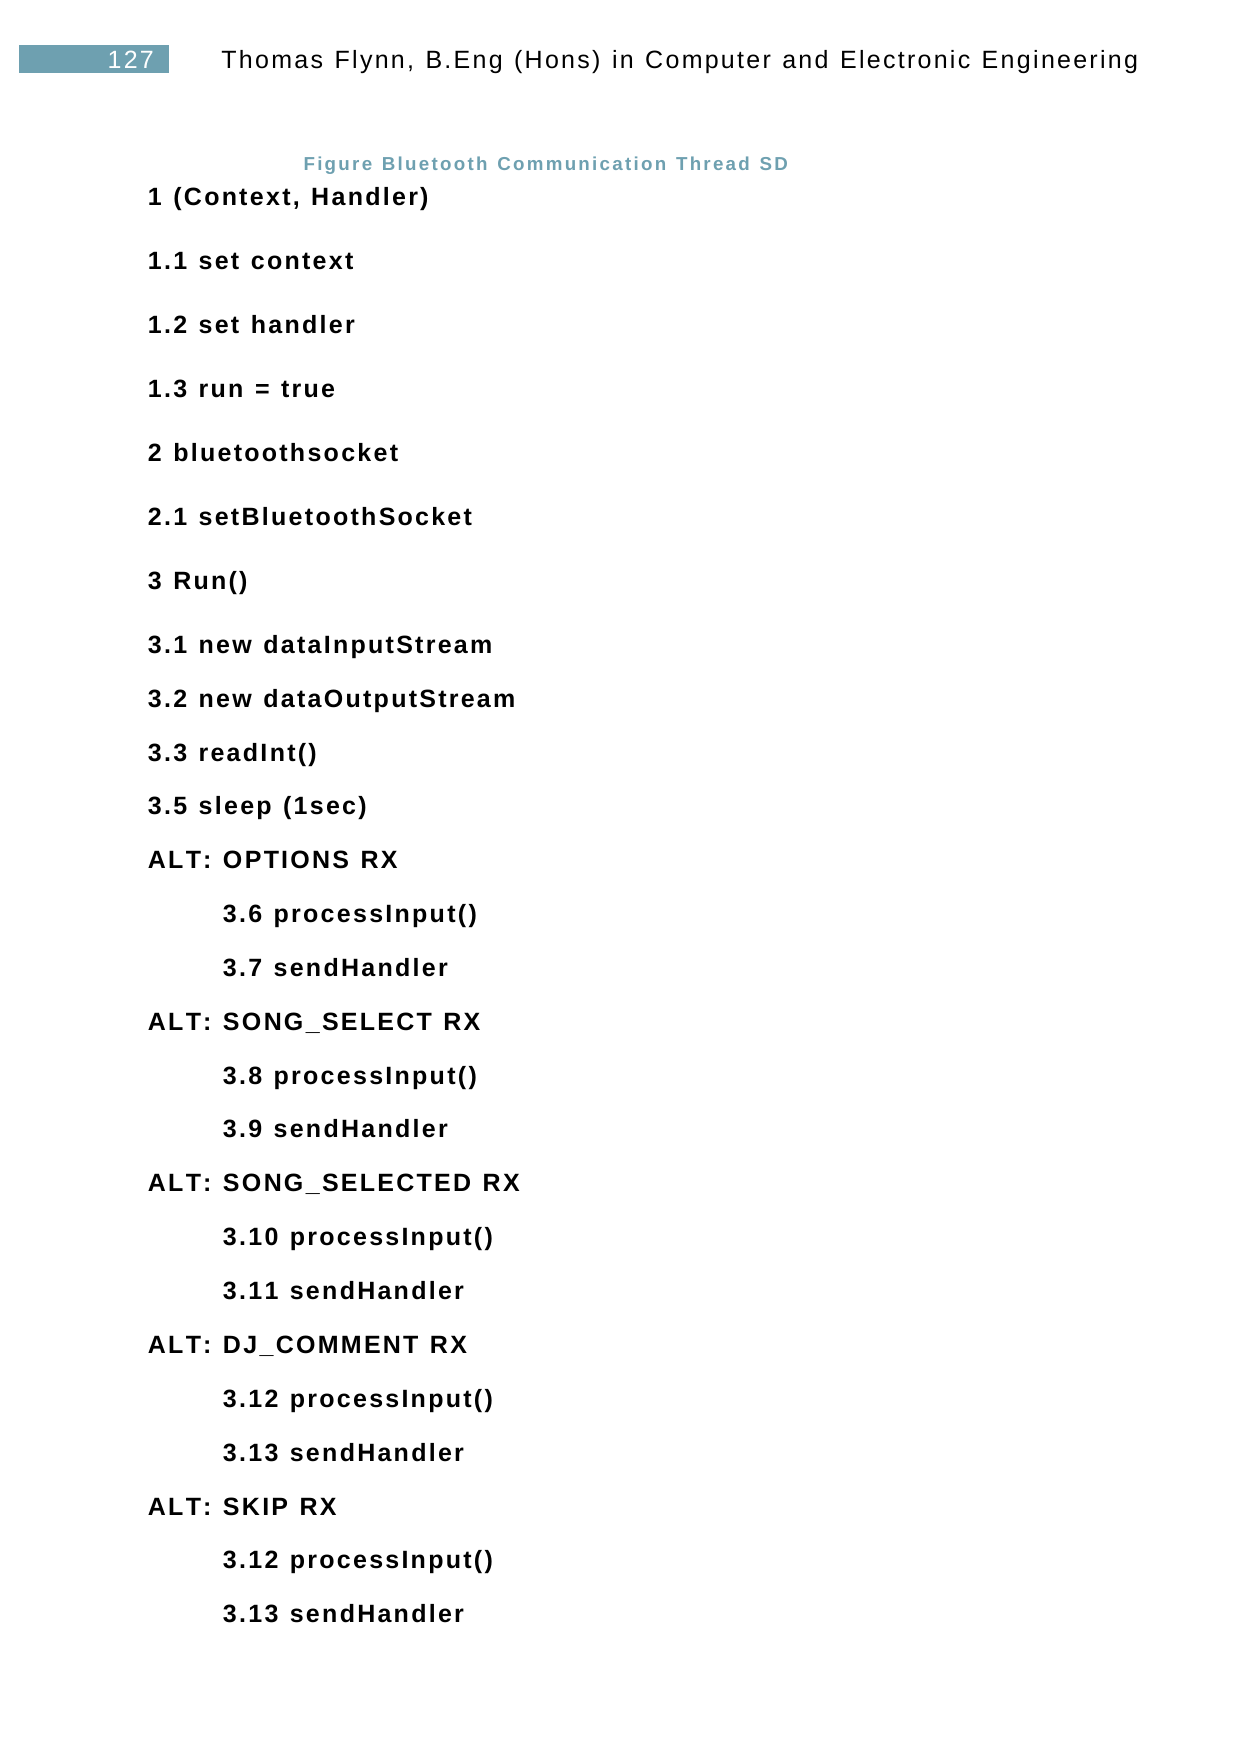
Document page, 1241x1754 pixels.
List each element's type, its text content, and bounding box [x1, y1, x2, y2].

text 2.1 setBluetoothSocket [148, 502, 1122, 531]
text 3.13 sendHandler [148, 1599, 1122, 1628]
text 1 (Context, Handler) [148, 182, 1122, 211]
text 1.1 set context [148, 246, 1122, 275]
text 3.11 sendHandler [148, 1276, 1122, 1305]
text 3.7 sendHandler [148, 953, 1122, 982]
text 3.1 new dataInputStream [148, 630, 1122, 658]
text ALT: SONG_SELECTED RX [148, 1168, 1122, 1197]
text 3 Run() [148, 566, 1122, 594]
text 3.13 sendHandler [148, 1438, 1122, 1466]
text 3.9 sendHandler [148, 1114, 1122, 1143]
text ALT: OPTIONS RX [148, 845, 1122, 874]
text 1.3 run = true [148, 374, 1122, 403]
text 3.2 new dataOutputStream [148, 684, 1122, 712]
text 3.10 processInput() [148, 1222, 1122, 1251]
text 3.12 processInput() [148, 1545, 1122, 1574]
text 3.5 sleep (1sec) [148, 791, 1122, 820]
text ALT: SKIP RX [148, 1491, 1122, 1520]
text 2 bluetoothsocket [148, 438, 1122, 467]
text 3.3 readInt() [148, 737, 1122, 766]
text ALT: SONG_SELECT RX [148, 1007, 1122, 1036]
text ALT: DJ_COMMENT RX [148, 1330, 1122, 1359]
text 3.6 processInput() [148, 899, 1122, 928]
text 1.2 set handler [148, 310, 1122, 339]
text 3.12 processInput() [148, 1384, 1122, 1412]
text 3.8 processInput() [148, 1061, 1122, 1089]
